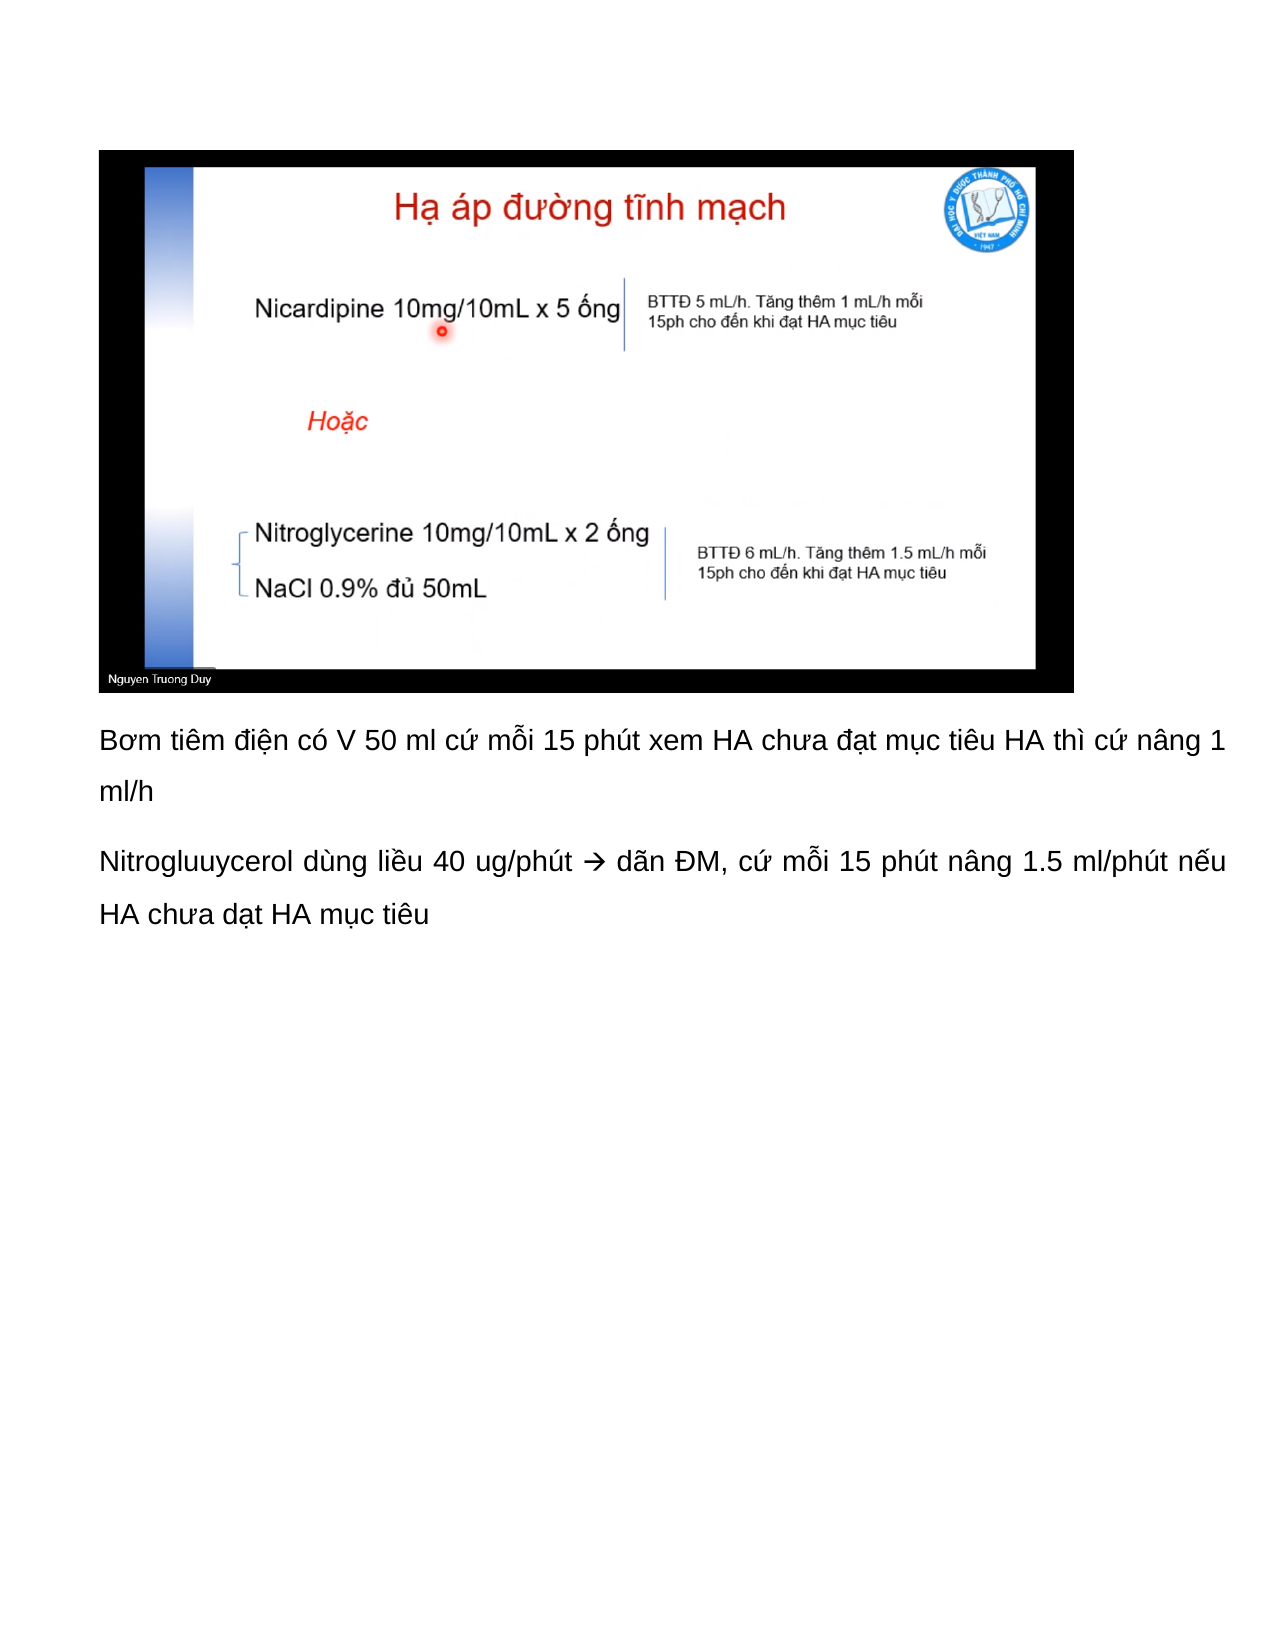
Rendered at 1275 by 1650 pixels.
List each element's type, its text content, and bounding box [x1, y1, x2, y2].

picture [98, 150, 1074, 693]
text Nitrogluuycerol dùng liều 40 ug/phút 🡪 dãn ĐM, cứ mỗi 15 phút nâng 1.5 ml/phút nếu HA chưa dạt HA mục tiêu [99, 841, 1228, 931]
text Bơm tiêm điện có V 50 ml cứ mỗi 15 phút xem HA chưa đạt mục tiêu HA thì cứ nâng 1 ml/h [99, 723, 1228, 807]
